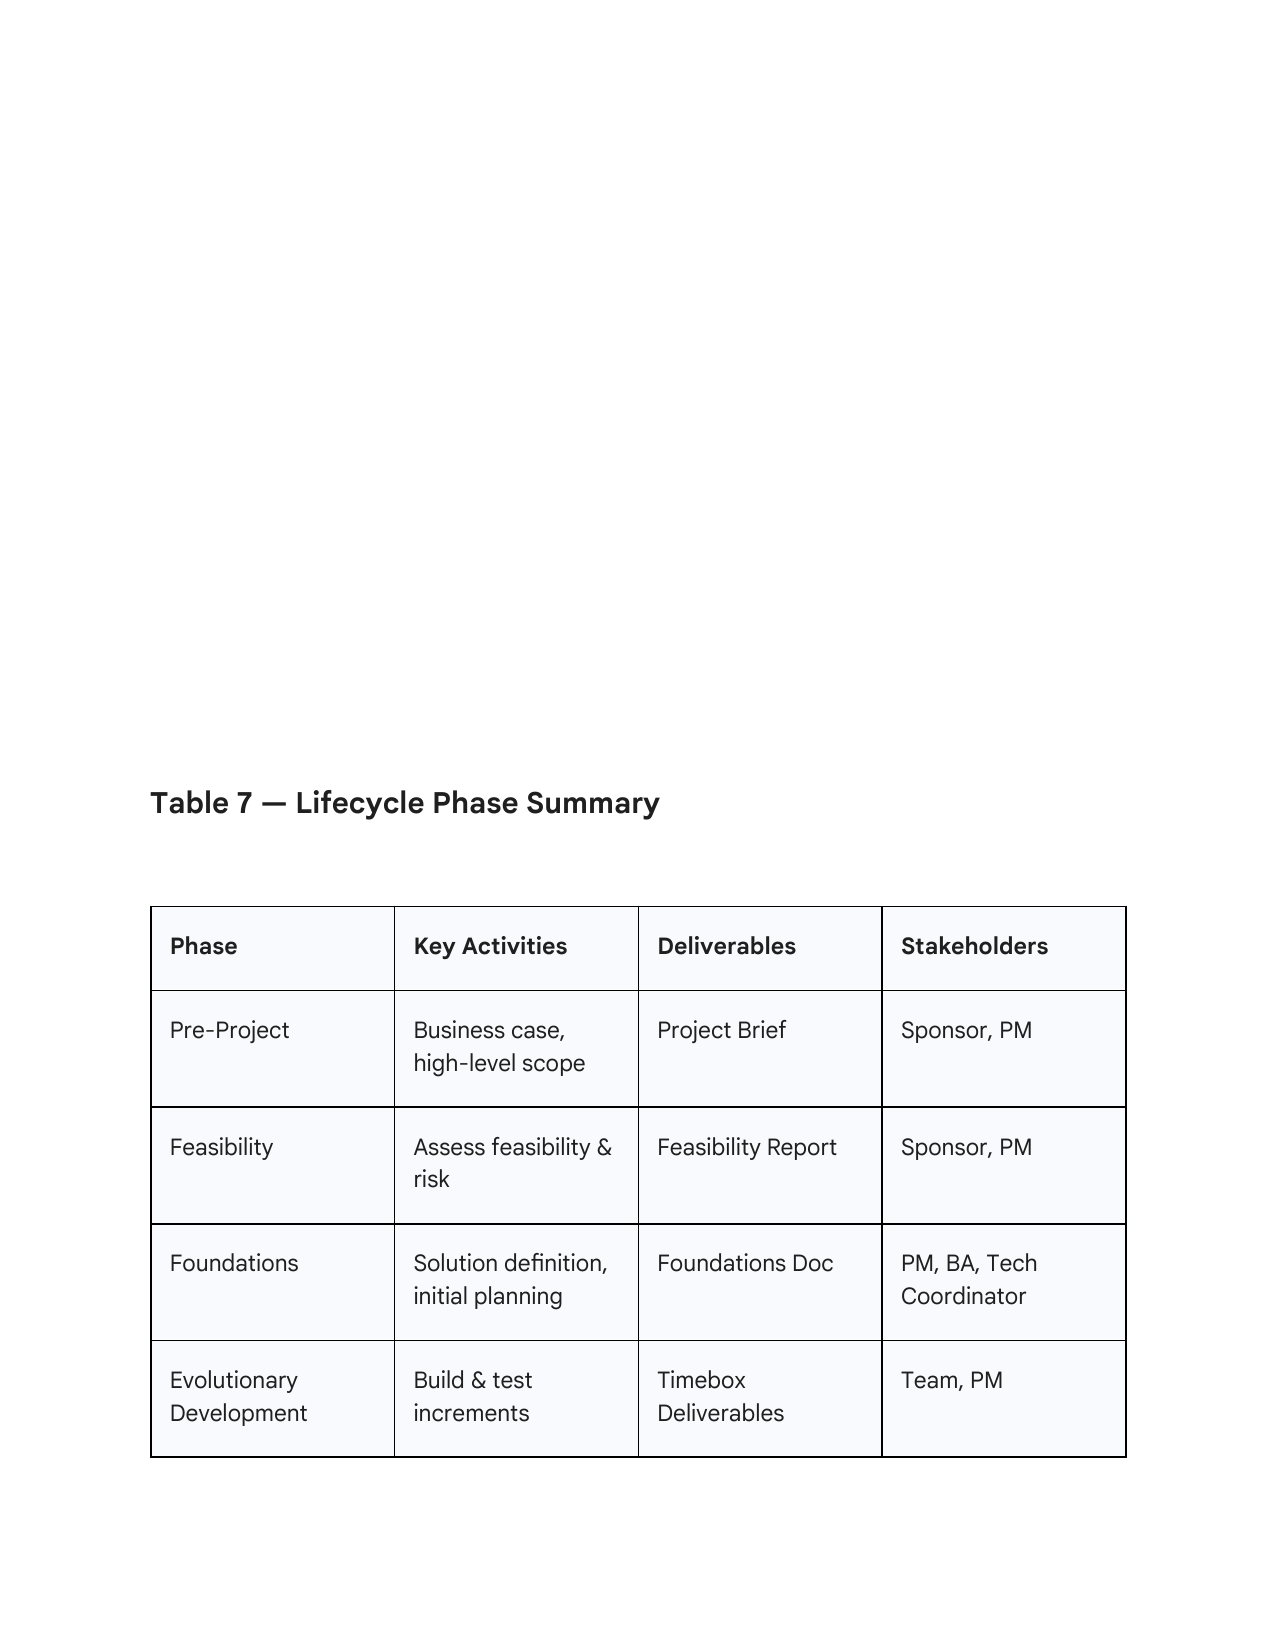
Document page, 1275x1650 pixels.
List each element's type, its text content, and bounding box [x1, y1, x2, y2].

table_cell Solution definition, initial planning [395, 1225, 638, 1339]
table_cell Team, PM [883, 1341, 1125, 1456]
table_cell Build & test increments [395, 1341, 638, 1456]
table_header Phase [152, 907, 394, 989]
table_cell Feasibility Report [639, 1108, 881, 1223]
table_cell Foundations [152, 1225, 394, 1339]
table_header Key Activities [395, 907, 638, 989]
table_header Deliverables [639, 907, 881, 989]
table_header Stakeholders [883, 907, 1125, 989]
table_cell Sponsor, PM [883, 1108, 1125, 1223]
table_cell Feasibility [152, 1108, 394, 1223]
table_cell Pre-Project [152, 991, 394, 1106]
table_cell Evolutionary Development [152, 1341, 394, 1456]
table_cell Sponsor, PM [883, 991, 1125, 1106]
table_cell Project Brief [639, 991, 881, 1106]
table_cell Assess feasibility & risk [395, 1108, 638, 1223]
table_cell Business case, high-level scope [395, 991, 638, 1106]
table_cell Foundations Doc [639, 1225, 881, 1339]
table_cell Timebox Deliverables [639, 1341, 881, 1456]
subtitle Table 7 — Lifecycle Phase Summary [150, 785, 1125, 821]
table_cell PM, BA, Tech Coordinator [883, 1225, 1125, 1339]
